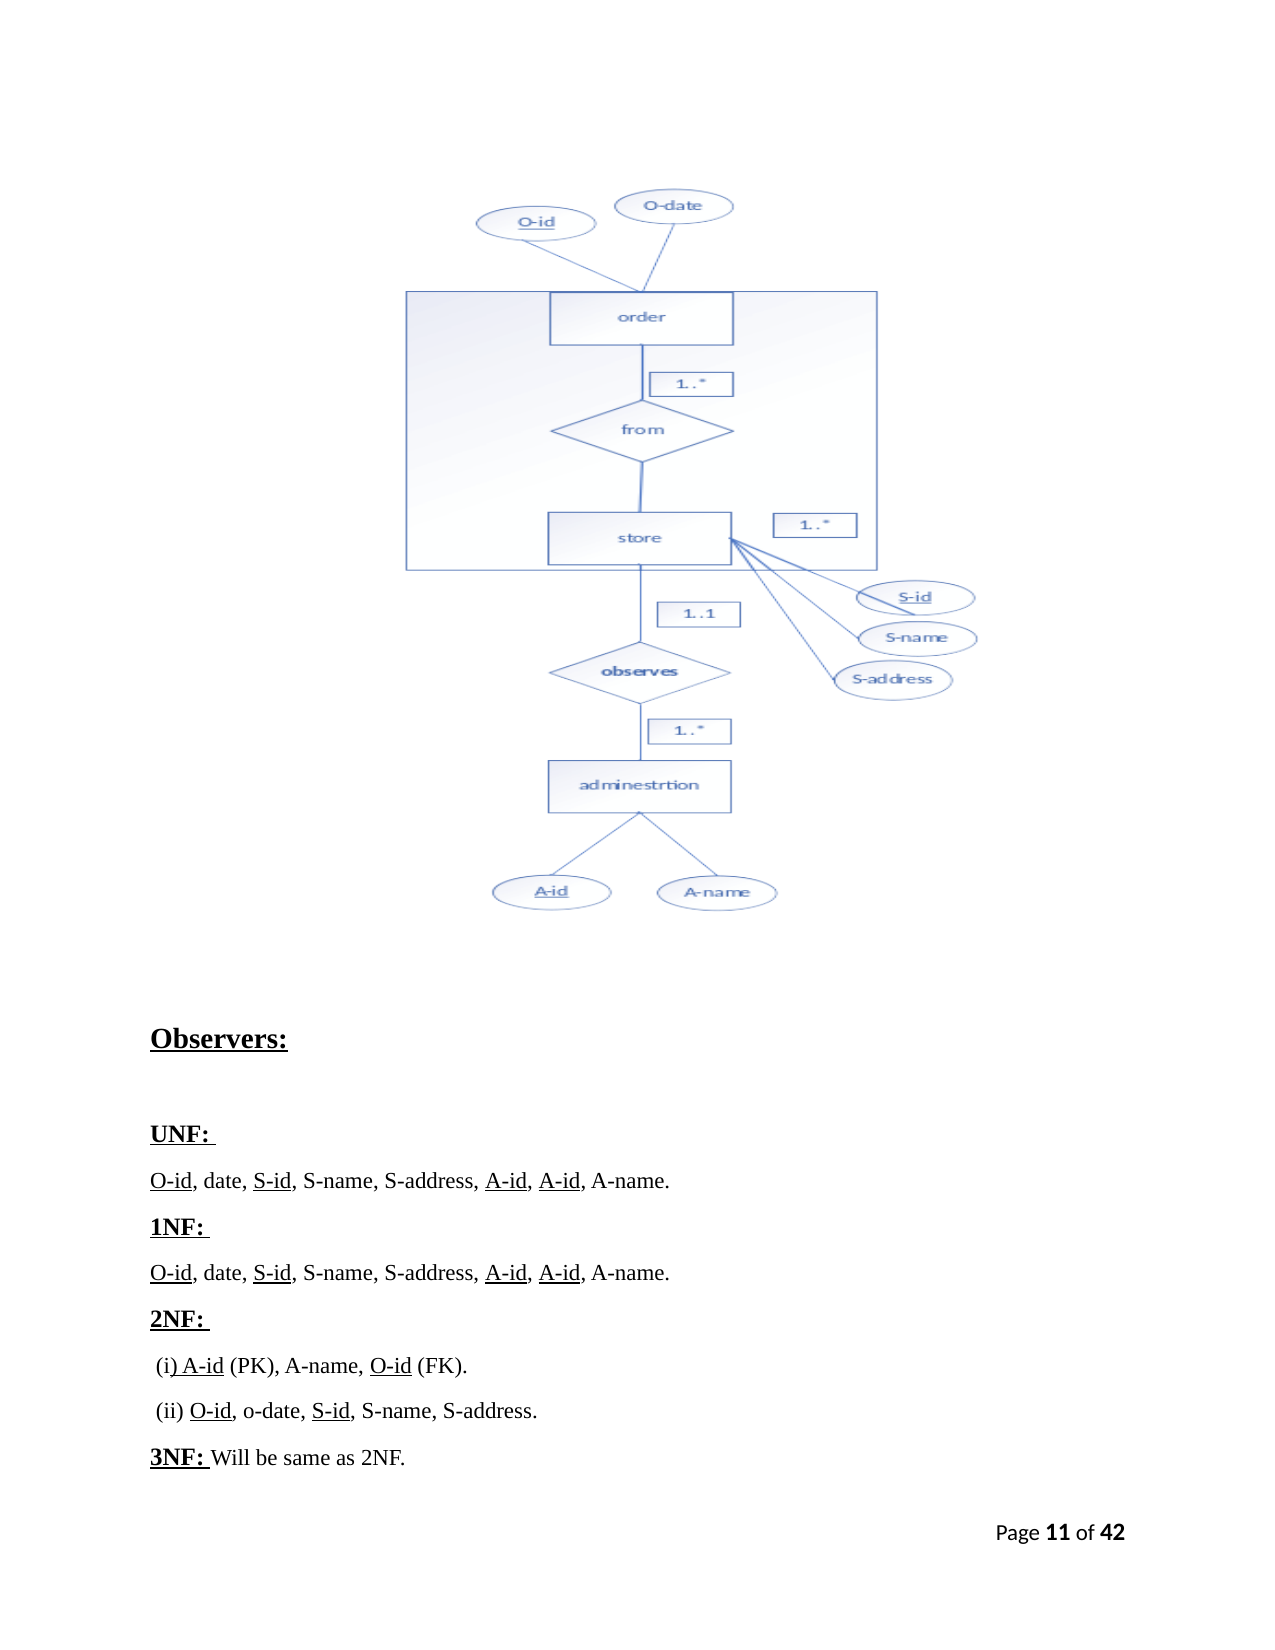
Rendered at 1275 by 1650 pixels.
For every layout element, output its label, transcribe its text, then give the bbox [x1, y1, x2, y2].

text 3NF: Will be same as 2NF. [150, 1442, 1125, 1471]
text (i) A-id (PK), A-name, O-id (FK). [150, 1352, 1125, 1379]
text 2NF: [150, 1304, 1125, 1333]
text (ii) O-id, o-date, S-id, S-name, S-address. [150, 1397, 1125, 1424]
text O-id, date, S-id, S-name, S-address, A-id, A-id, A-name. [150, 1259, 1125, 1286]
text O-id, date, S-id, S-name, S-address, A-id, A-id, A-name. [150, 1167, 1125, 1193]
text Observers: [150, 1021, 1125, 1054]
text UNF: [150, 1119, 1125, 1148]
text 1NF: [150, 1212, 1125, 1241]
